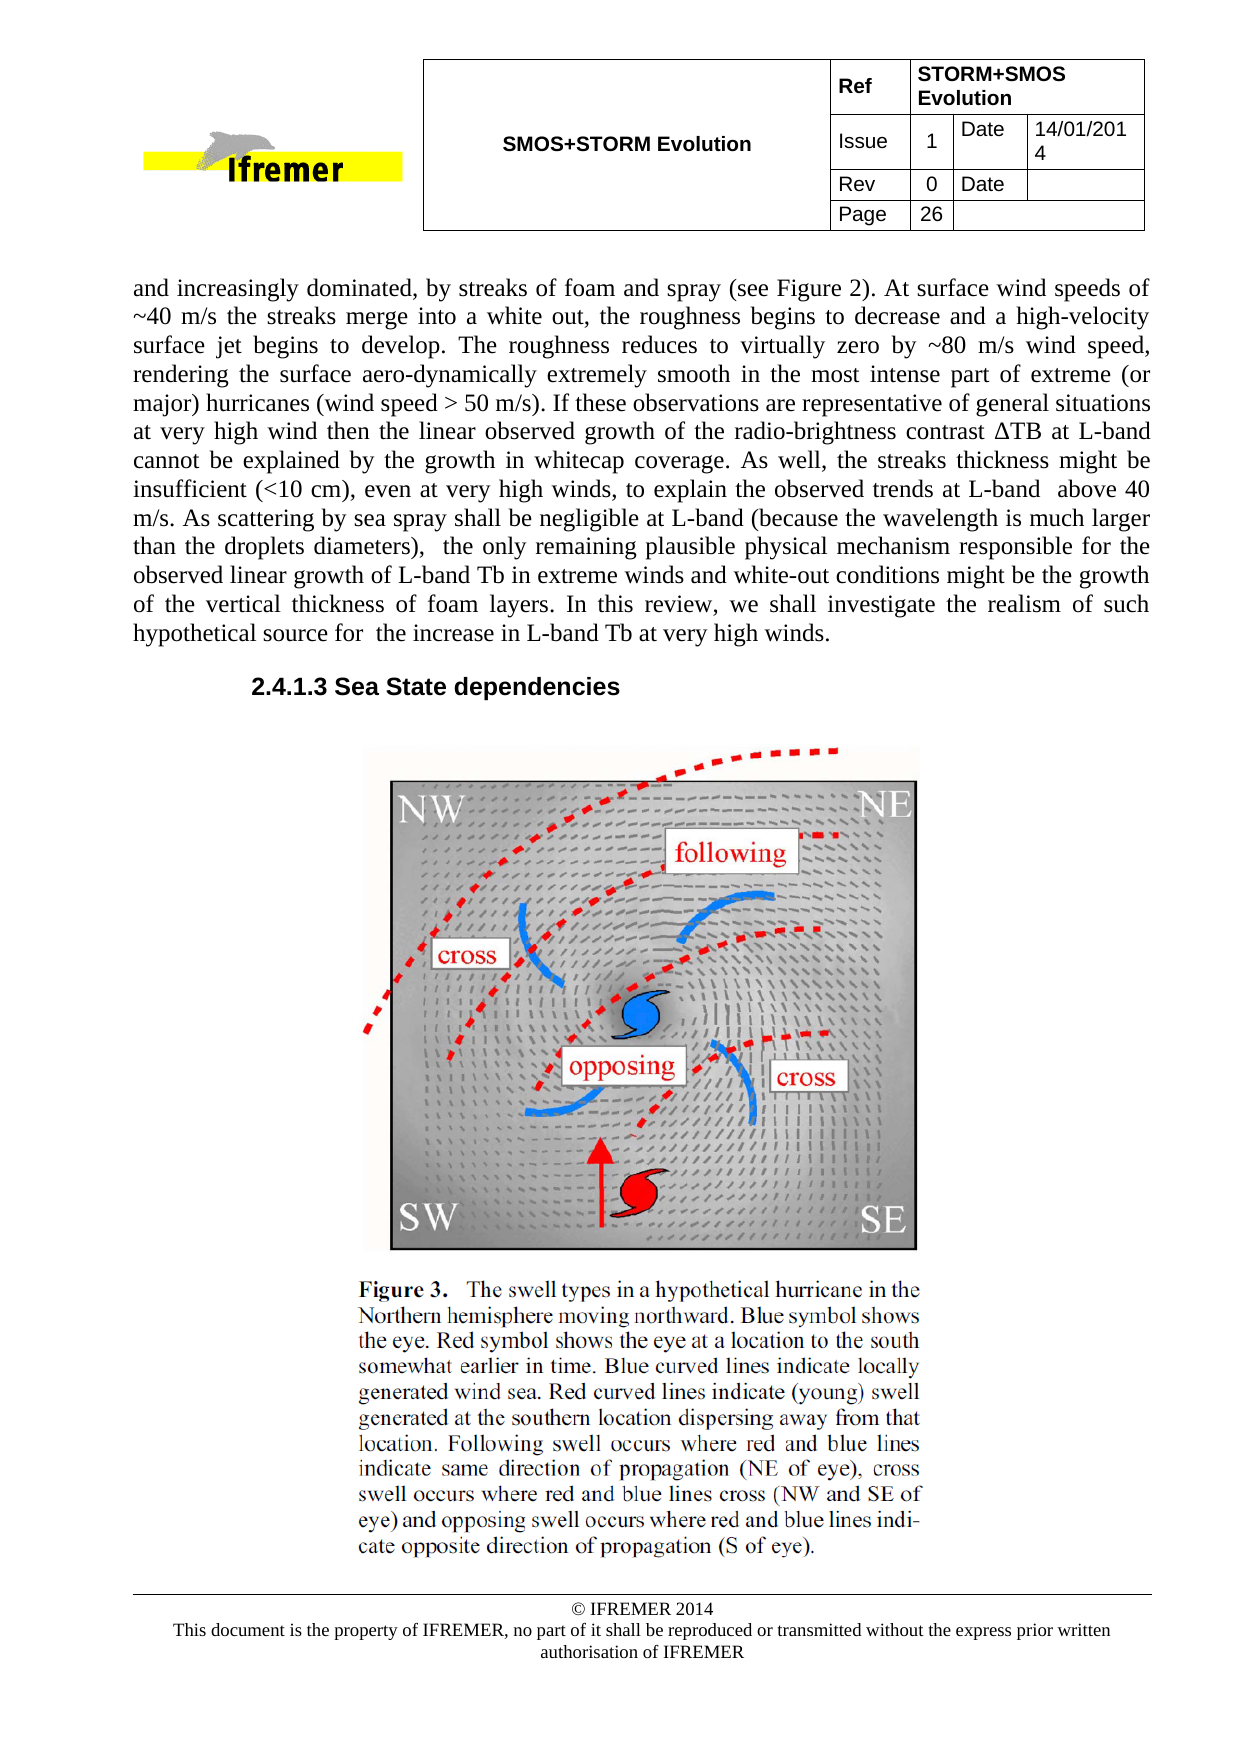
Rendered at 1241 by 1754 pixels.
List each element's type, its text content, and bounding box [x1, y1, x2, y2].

subtitle 2.4.1.3 Sea State dependencies [251, 671, 1152, 700]
picture [132, 90, 416, 199]
